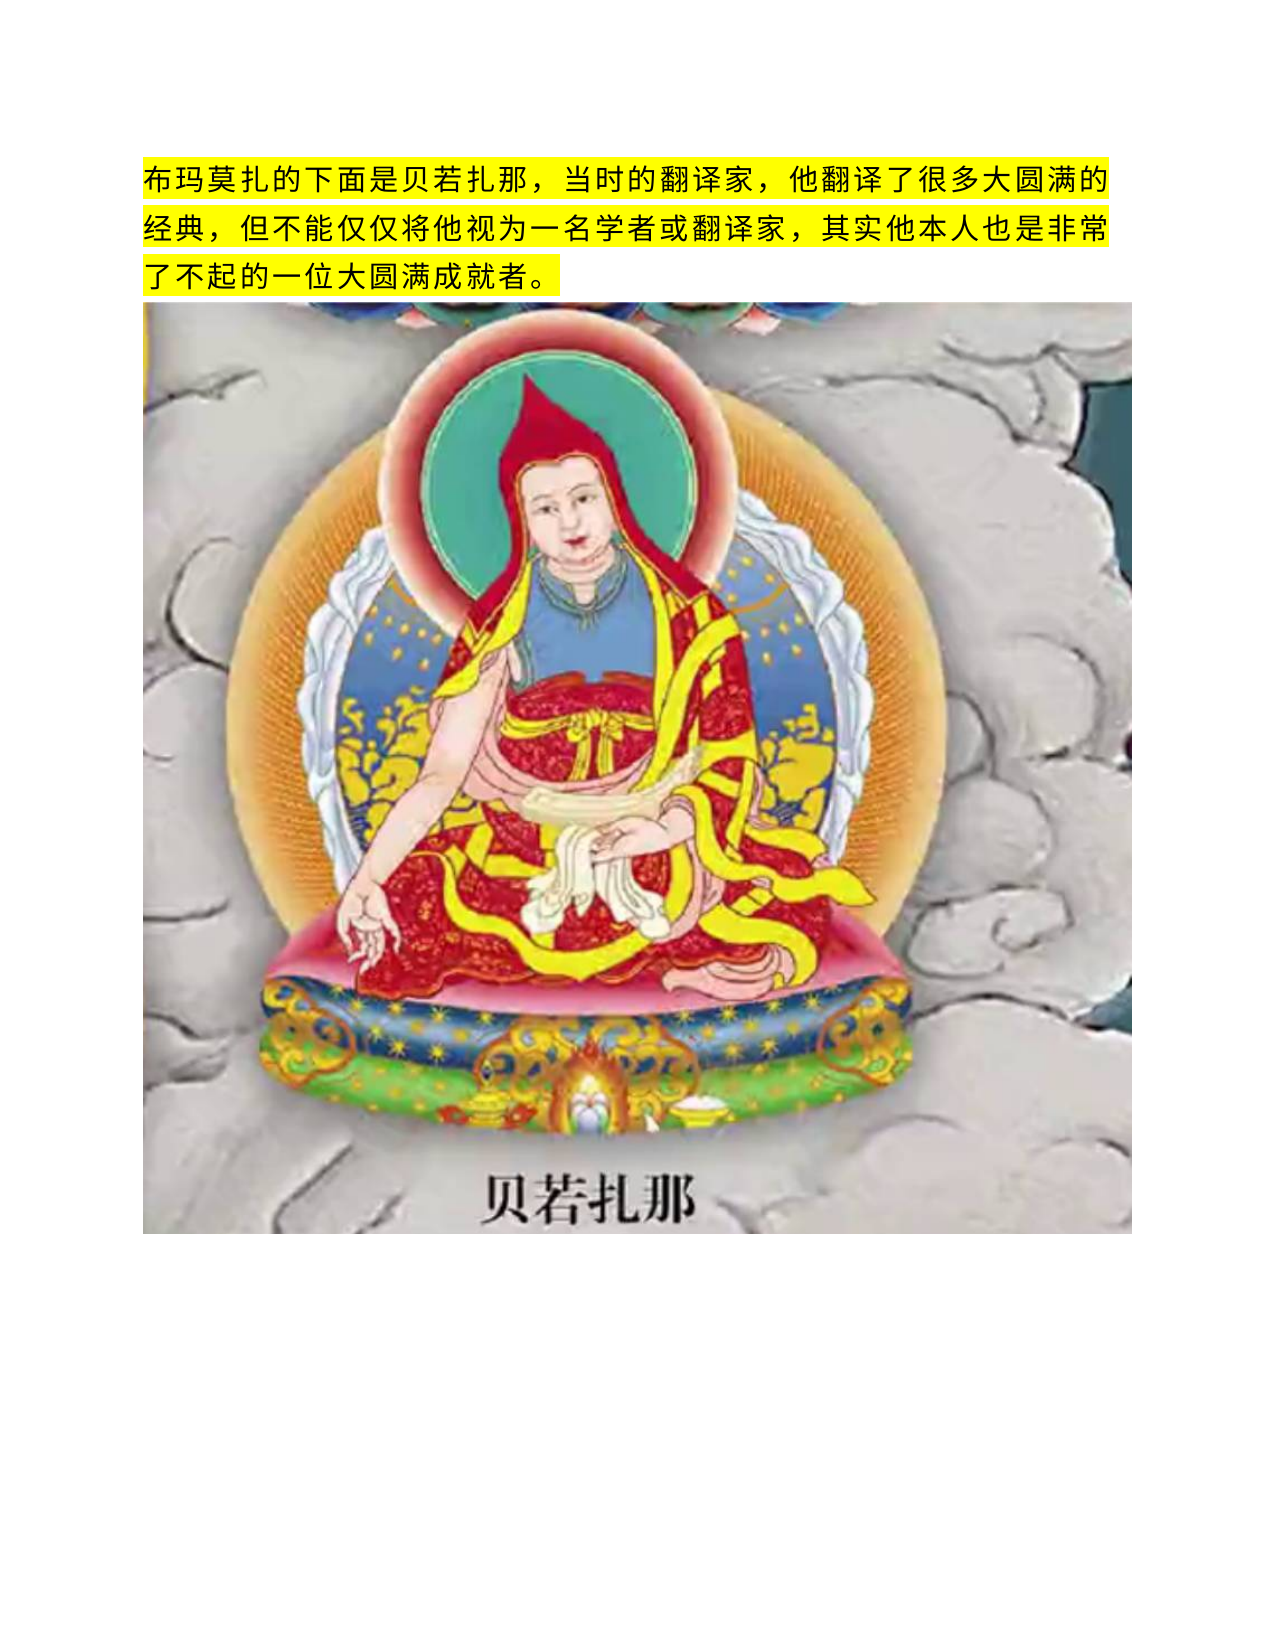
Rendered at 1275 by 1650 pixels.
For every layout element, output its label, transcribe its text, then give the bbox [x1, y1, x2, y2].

picture [143, 302, 1132, 1234]
text 布玛莫扎的下面是贝若扎那，当时的翻译家，他翻译了很多大圆满的经典，但不能仅仅将他视为一名学者或翻译家，其实他本人也是非常了不起的一位大圆满成就者。 [143, 157, 1132, 296]
